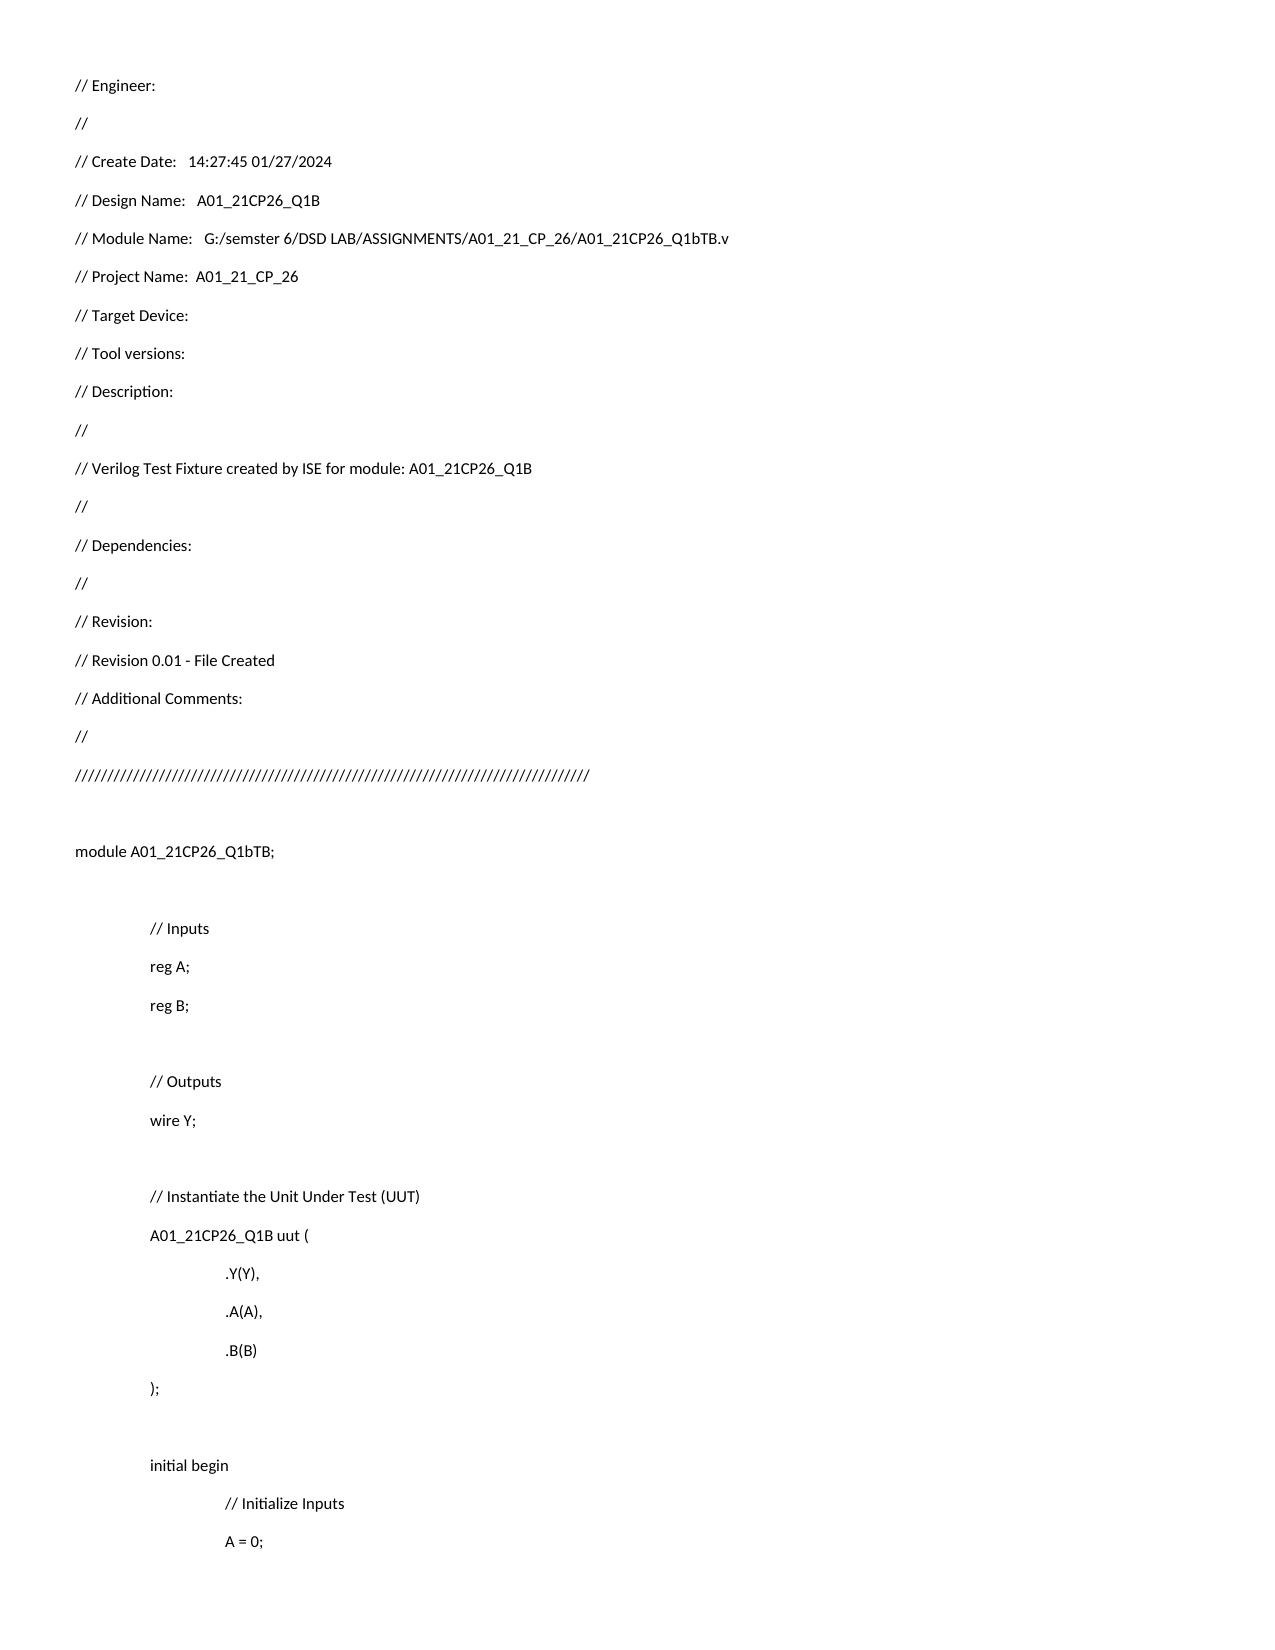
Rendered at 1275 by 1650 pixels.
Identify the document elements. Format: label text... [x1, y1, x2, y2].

text // Instantiate the Unit Under Test (UUT) [75, 1187, 1200, 1207]
text // Revision: [75, 612, 1200, 632]
text // Verilog Test Fixture created by ISE for module: A01_21CP26_Q1B [75, 458, 1200, 479]
text ); [75, 1378, 1200, 1399]
text // Module Name: G:/semster 6/DSD LAB/ASSIGNMENTS/A01_21_CP_26/A01_21CP26_Q1bTB.v [75, 228, 1200, 249]
text reg A; [75, 957, 1200, 977]
text //////////////////////////////////////////////////////////////////////////////// [75, 765, 1200, 785]
text .B(B) [75, 1340, 1200, 1360]
text // Target Device: [75, 305, 1200, 325]
text initial begin [75, 1455, 1200, 1475]
text .Y(Y), [75, 1263, 1200, 1284]
text module A01_21CP26_Q1bTB; [75, 842, 1200, 862]
text // [75, 497, 1200, 517]
text A = 0; [75, 1532, 1200, 1552]
text // Engineer: [75, 75, 1200, 95]
text // Description: [75, 382, 1200, 402]
text // [75, 420, 1200, 440]
text // Initialize Inputs [75, 1493, 1200, 1514]
text .A(A), [75, 1302, 1200, 1322]
text A01_21CP26_Q1B uut ( [75, 1225, 1200, 1245]
text // Project Name: A01_21_CP_26 [75, 267, 1200, 287]
text // Tool versions: [75, 343, 1200, 364]
text // [75, 727, 1200, 747]
text // Revision 0.01 - File Created [75, 650, 1200, 670]
text // Create Date: 14:27:45 01/27/2024 [75, 152, 1200, 172]
text // [75, 573, 1200, 594]
text // Additional Comments: [75, 688, 1200, 709]
text // [75, 113, 1200, 134]
text // Inputs [75, 918, 1200, 939]
text // Dependencies: [75, 535, 1200, 555]
text // Design Name: A01_21CP26_Q1B [75, 190, 1200, 210]
text wire Y; [75, 1110, 1200, 1130]
text reg B; [75, 995, 1200, 1015]
text // Outputs [75, 1072, 1200, 1092]
